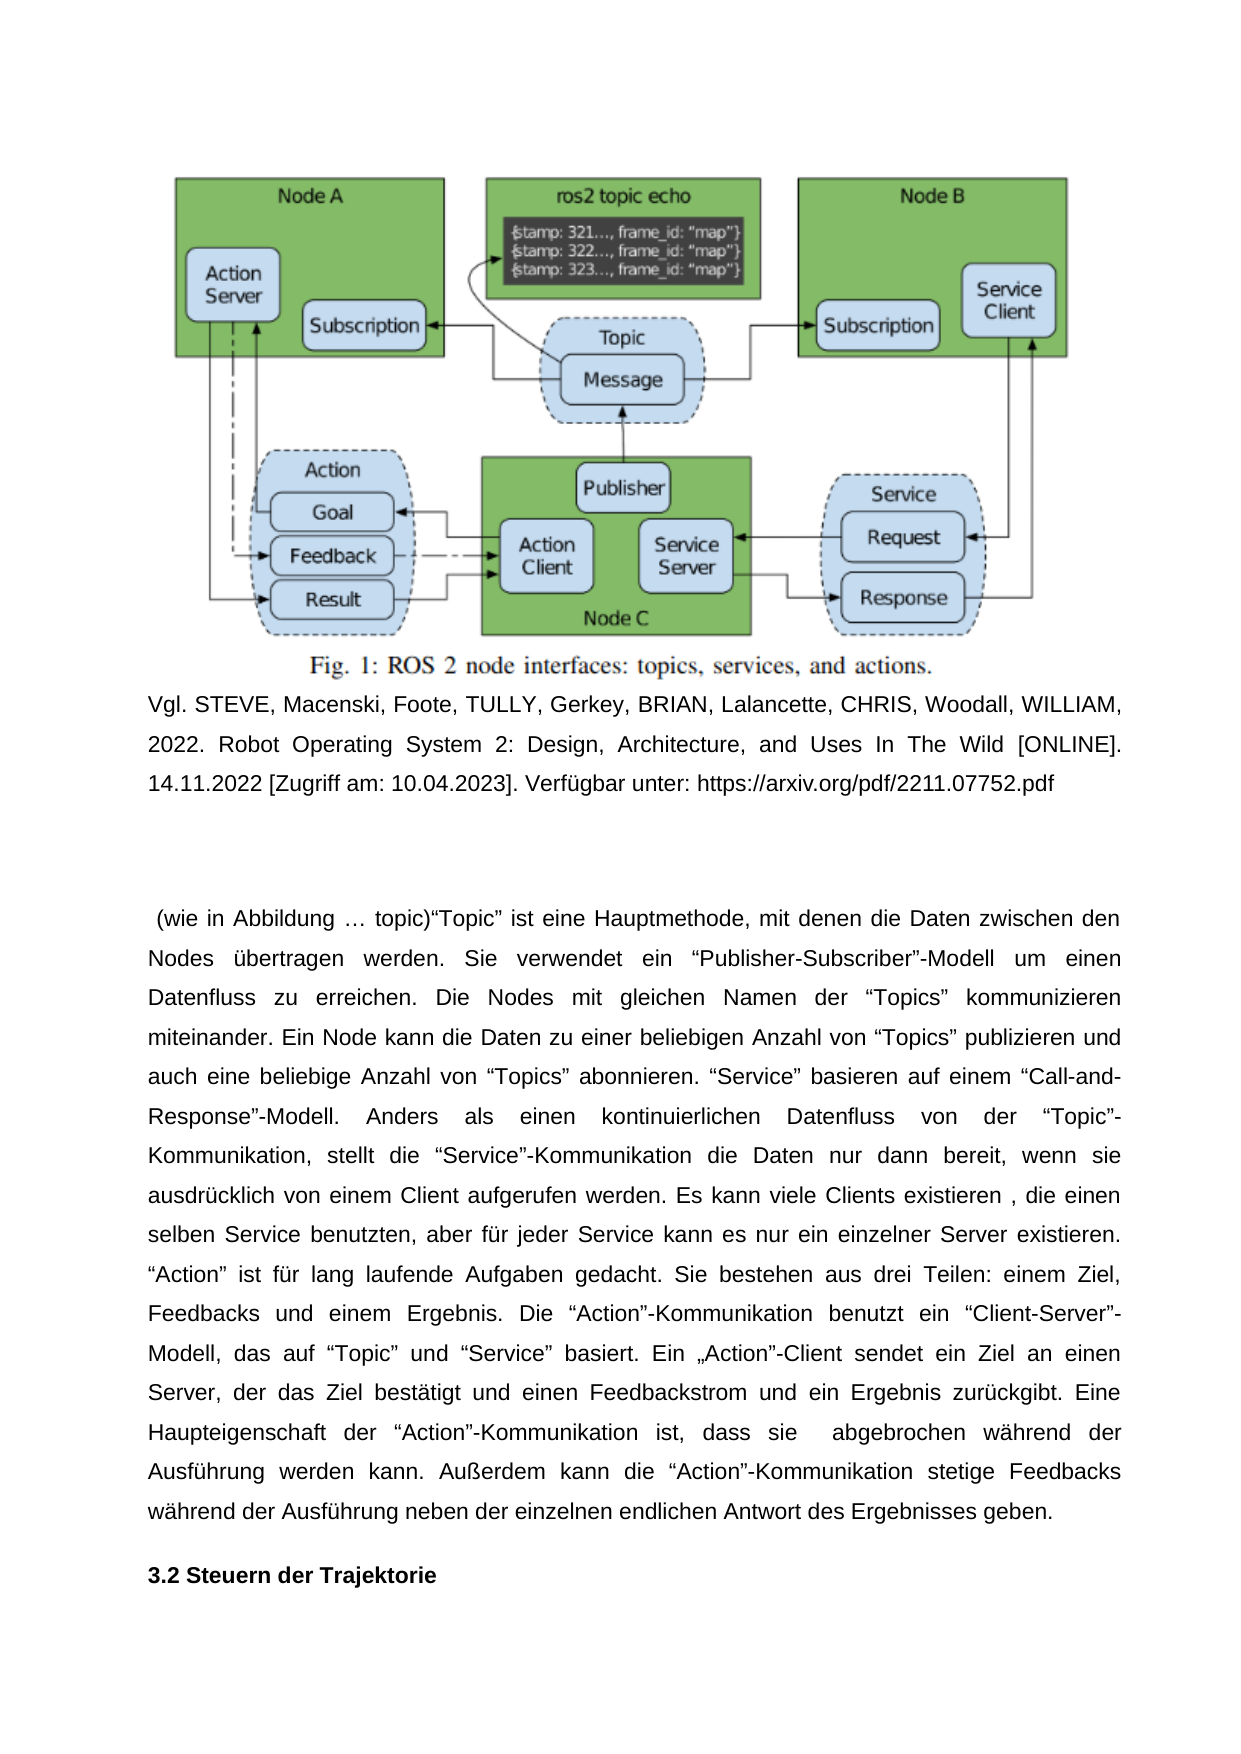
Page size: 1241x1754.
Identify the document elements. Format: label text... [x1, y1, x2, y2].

text 3.2 Steuern der Trajektorie [148, 1562, 1122, 1588]
picture [147, 147, 1091, 692]
text (wie in Abbildung … topic)“Topic” ist eine Hauptmethode, mit denen die Daten zwischen den Nodes übertragen werden. Sie verwendet ein “Publisher-Subscriber”-Modell um einen Datenfluss zu erreichen. Die Nodes mit gleichen Namen der “Topics” kommunizieren miteinander. Ein Node kann die Daten zu einer beliebigen Anzahl von “Topics” publizieren und auch eine beliebige Anzahl von “Topics” abonnieren. “Service” basieren auf einem “Call-and-Response”-Modell. Anders als einen kontinuierlichen Datenfluss von der “Topic”-Kommunikation, stellt die “Service”-Kommunikation die Daten nur dann bereit, wenn sie ausdrücklich von einem Client aufgerufen werden. Es kann viele Clients existieren , die einen selben Service benutzten, aber für jeder Service kann es nur ein einzelner Server existieren. “Action” ist für lang laufende Aufgaben gedacht. Sie bestehen aus drei Teilen: einem Ziel, Feedbacks und einem Ergebnis. Die “Action”-Kommunikation benutzt ein “Client-Server”-Modell, das auf “Topic” und “Service” basiert. Ein „Action”-Client sendet ein Ziel an einen Server, der das Ziel bestätigt und einen Feedbackstrom und ein Ergebnis zurückgibt. Eine Haupteigenschaft der “Action”-Kommunikation ist, dass sie abgebrochen während der Ausführung werden kann. Außerdem kann die “Action”-Kommunikation stetige Feedbacks während der Ausführung neben der einzelnen endlichen Antwort des Ergebnisses geben. [148, 905, 1122, 1524]
